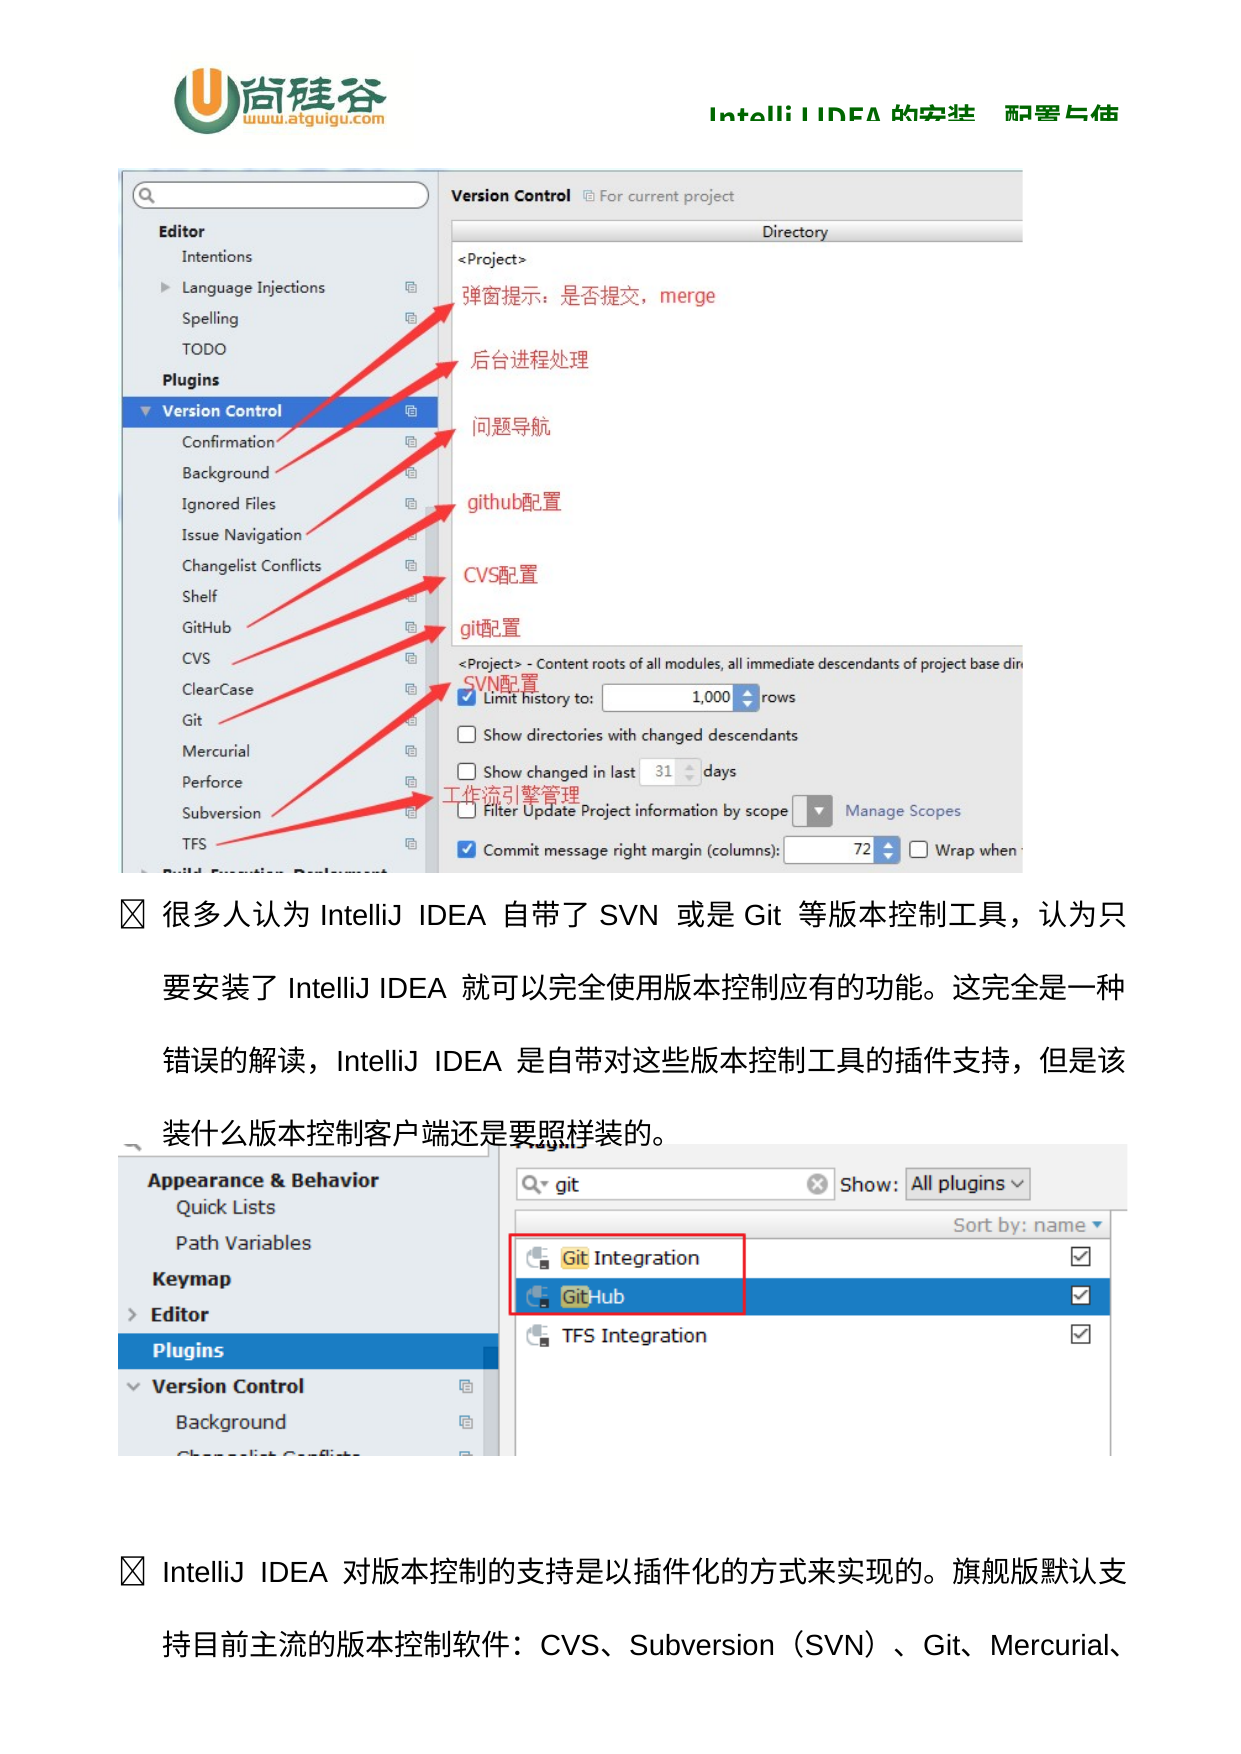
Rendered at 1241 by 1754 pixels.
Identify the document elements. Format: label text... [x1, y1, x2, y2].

picture [170, 50, 414, 149]
list IntelliJ IDEA 对版本控制的支持是以插件化的方式来实现的。旗舰版默认支持目前主流的版本控制软件：CVS、Subversion（SVN）、Git、Mercurial、 [118, 1548, 1128, 1664]
list 很多人认为 IntelliJ IDEA 自带了 SVN 或是 Git 等版本控制工具，认为只要安装了 IntelliJ IDEA 就可以完全使用版本控制应有的功能。这完全是一种错误的解读，IntelliJ IDEA 是自带对这些版本控制工具的插件支持，但是该装什么版本控制客户端还是要照样装的。 [118, 891, 1128, 1153]
picture [118, 1153, 1128, 1456]
picture [118, 168, 1023, 873]
